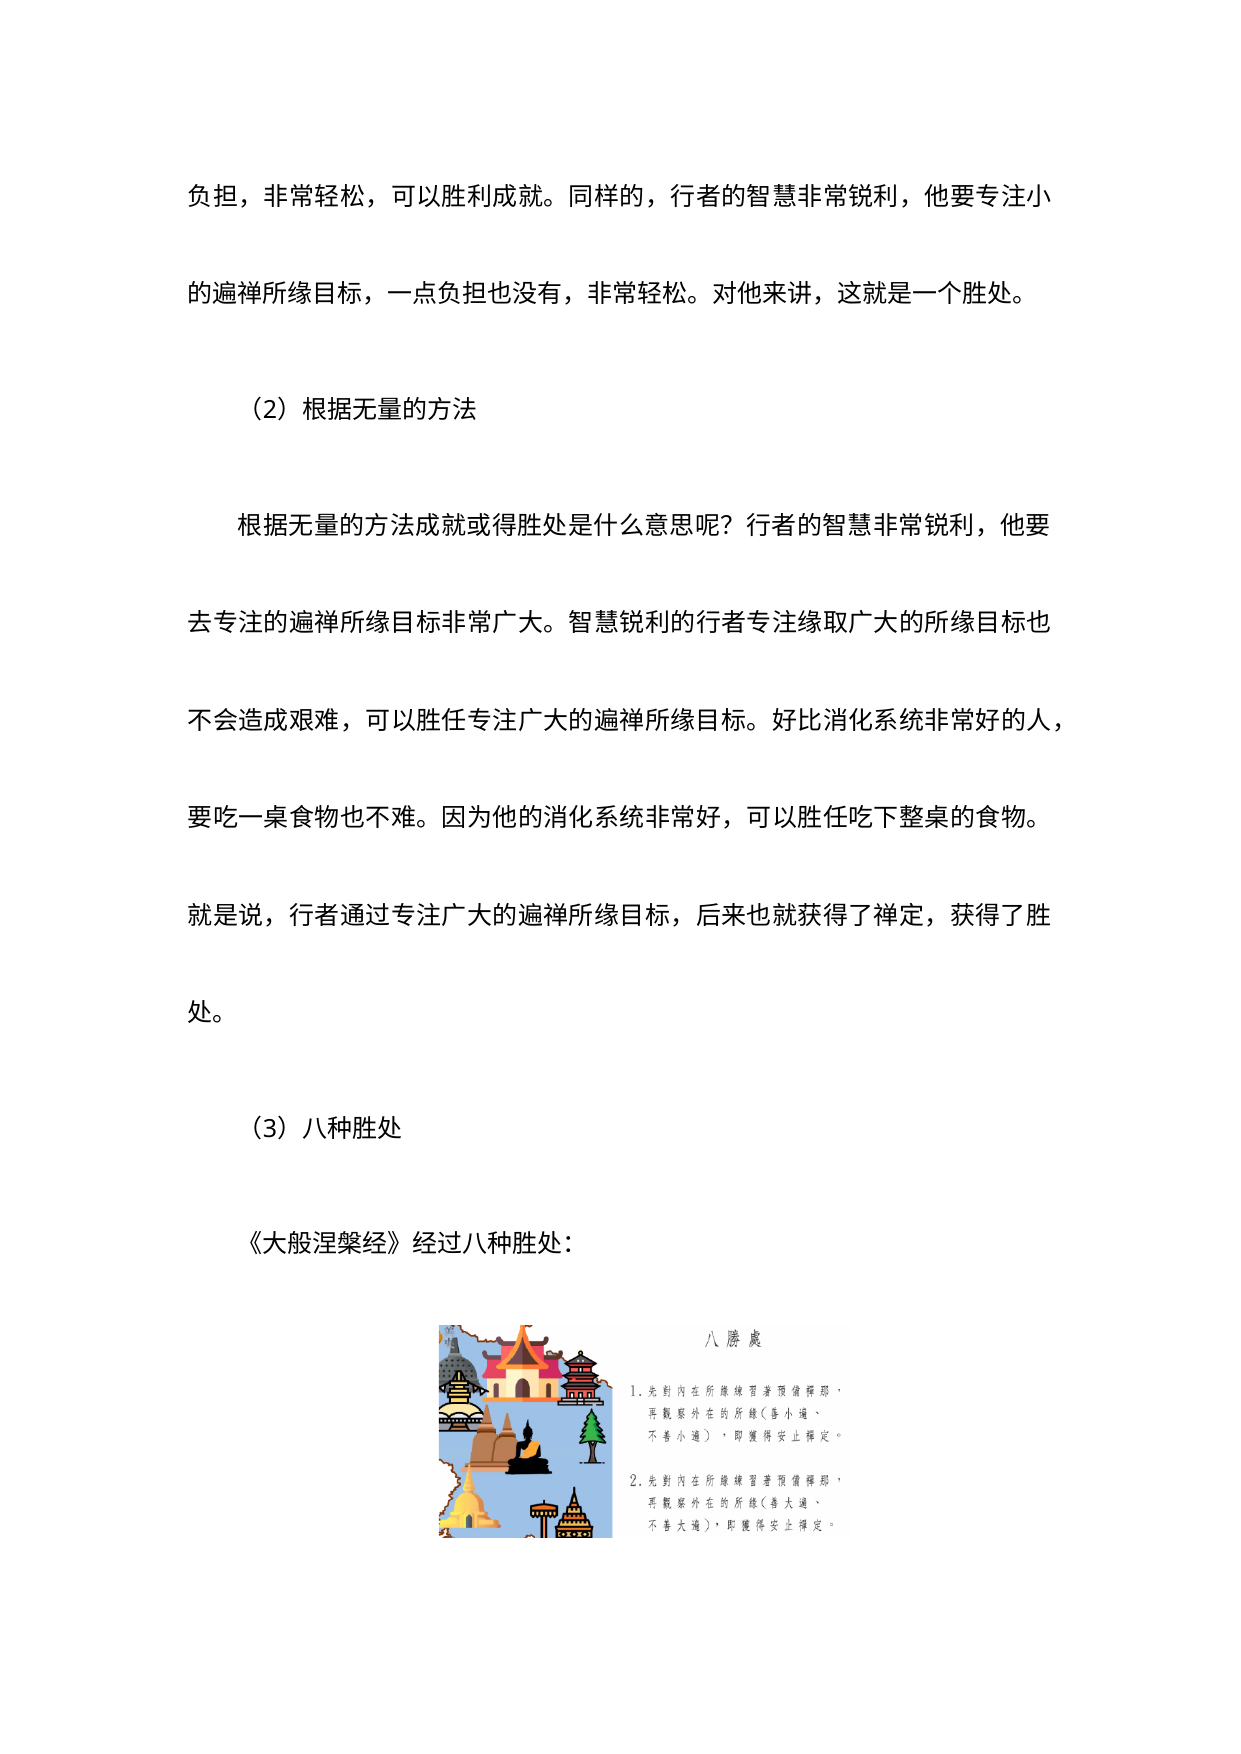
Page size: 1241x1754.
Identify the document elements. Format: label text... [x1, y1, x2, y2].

text 根据无量的方法成就或得胜处是什么意思呢？行者的智慧非常锐利，他要去专注的遍禅所缘目标非常广大。智慧锐利的行者专注缘取广大的所缘目标也不会造成艰难，可以胜任专注广大的遍禅所缘目标。好比消化系统非常好的人，要吃一桌食物也不难。因为他的消化系统非常好，可以胜任吃下整桌的食物。就是说，行者通过专注广大的遍禅所缘目标，后来也就获得了禅定，获得了胜处。 [187, 491, 1053, 1043]
text 《大般涅槃经》经过八种胜处： [187, 1209, 1053, 1274]
text （3）八种胜处 [187, 1094, 1053, 1159]
picture [438, 1325, 852, 1538]
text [187, 162, 1053, 324]
text （2）根据无量的方法 [187, 375, 1053, 440]
